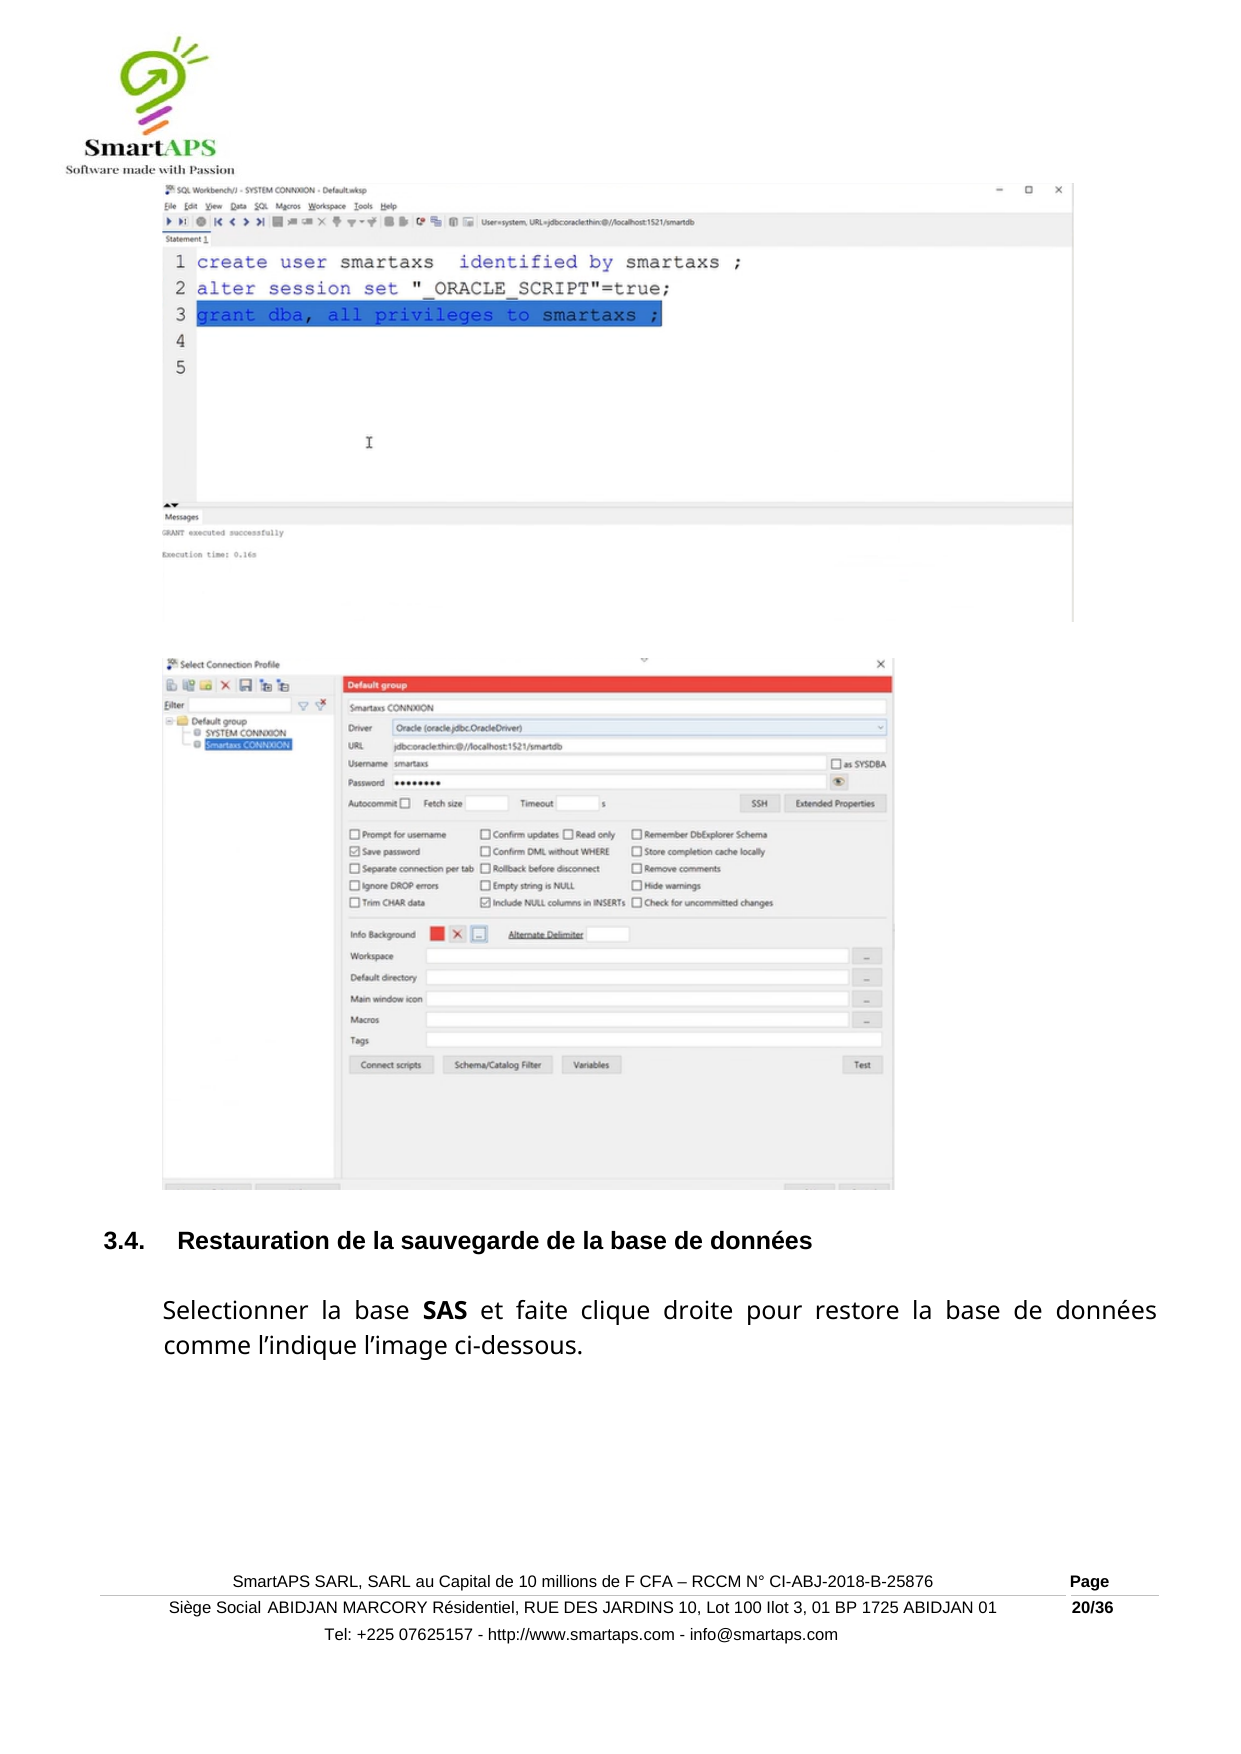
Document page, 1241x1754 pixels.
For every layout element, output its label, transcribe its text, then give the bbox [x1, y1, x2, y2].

picture [42, 11, 1074, 622]
text Selectionner la base SAS et faite clique droite pour restore la base de données comme l’indique l’image ci-dessous. [162, 1292, 1158, 1361]
picture [162, 658, 895, 1190]
subtitle Restauration de la sauvegarde de la base de données [103, 1226, 1167, 1255]
